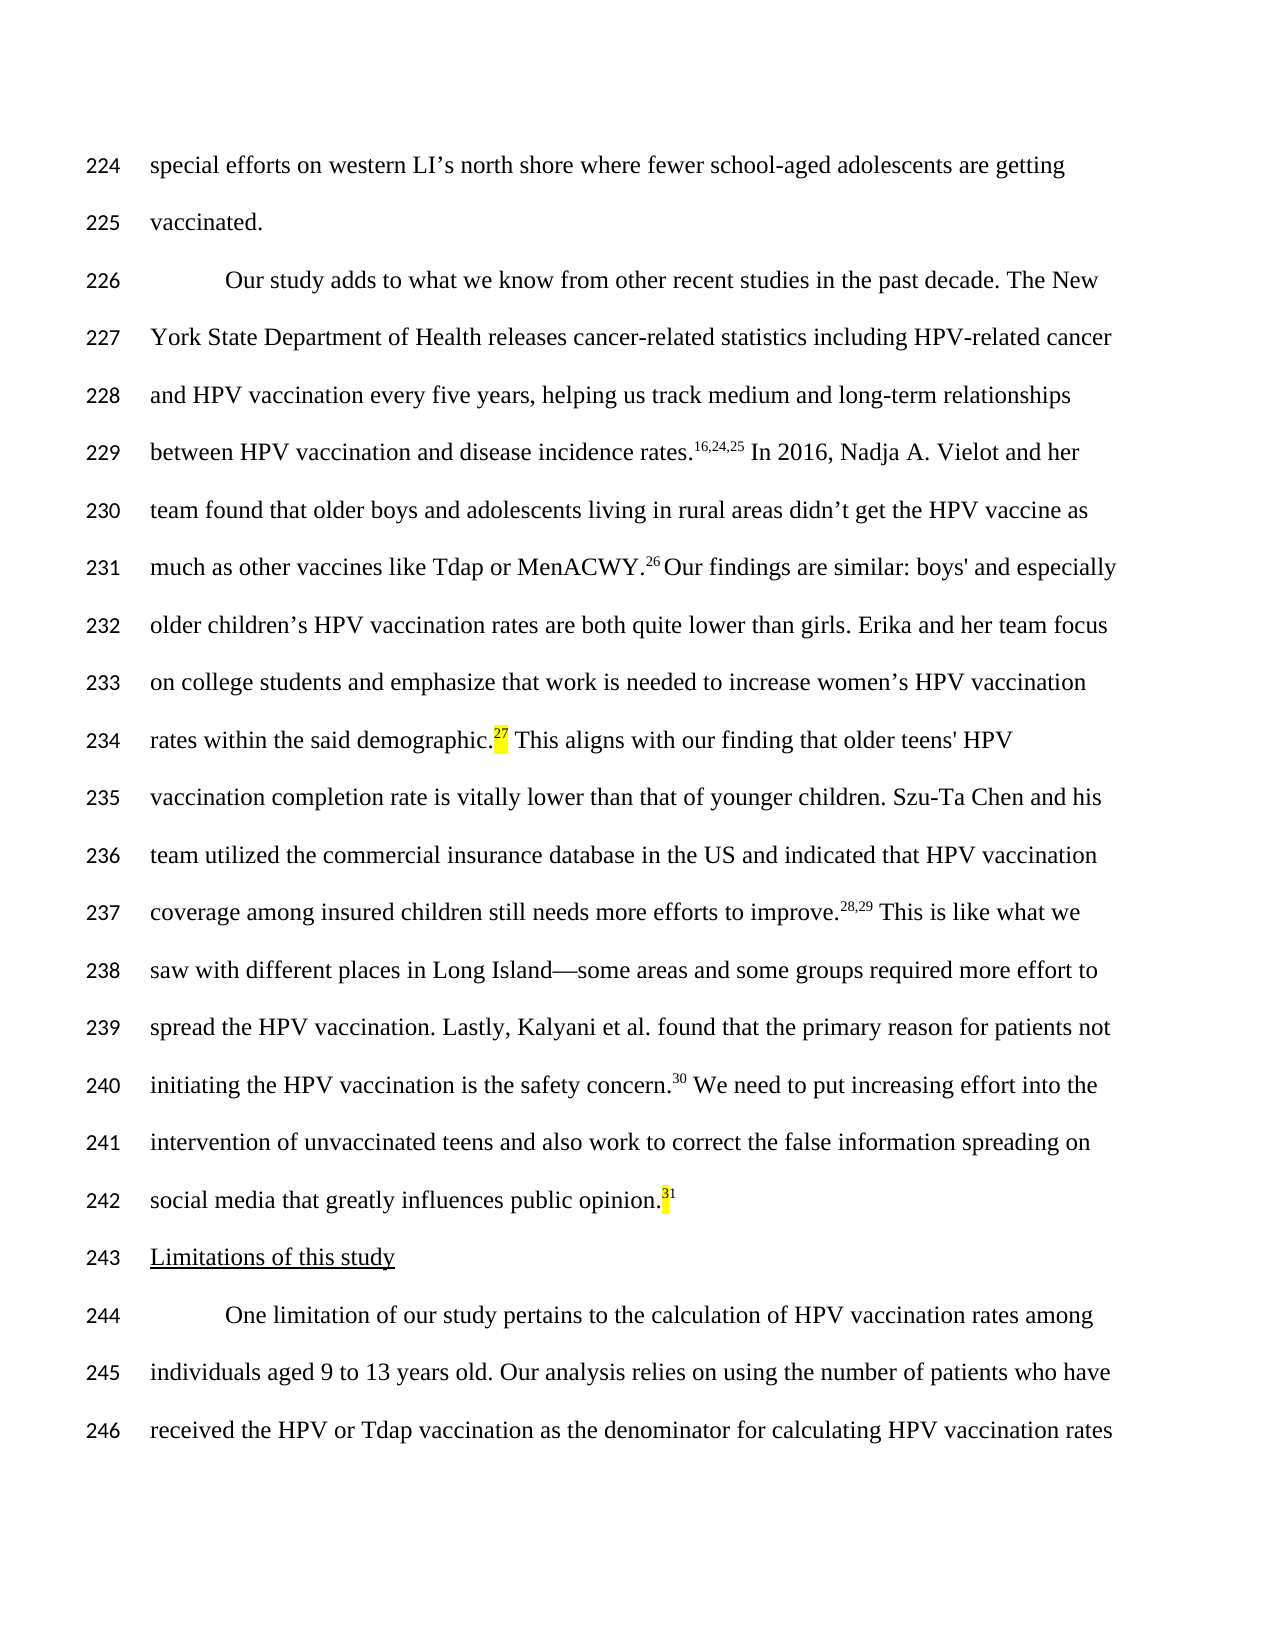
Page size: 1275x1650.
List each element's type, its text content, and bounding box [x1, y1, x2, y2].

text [150, 150, 1125, 236]
text Limitations of this study [150, 1242, 1125, 1271]
text Our study adds to what we know from other recent studies in the past decade. The New York State Department of Health releases cancer-related statistics including HPV-related cancer and HPV vaccination every five years, helping us track medium and long-term relationships between HPV vaccination and disease incidence rates.16,24,25 In 2016, Nadja A. Vielot and her team found that older boys and adolescents living in rural areas didn’t get the HPV vaccine as much as other vaccines like Tdap or MenACWY.26 Our findings are similar: boys' and especially older children’s HPV vaccination rates are both quite lower than girls. Erika and her team focus on college students and emphasize that work is needed to increase women’s HPV vaccination rates within the said demographic.27 This aligns with our finding that older teens' HPV vaccination completion rate is vitally lower than that of younger children. Szu-Ta Chen and his team utilized the commercial insurance database in the US and indicated that HPV vaccination coverage among insured children still needs more efforts to improve.28,29 This is like what we saw with different places in Long Island—some areas and some groups required more effort to spread the HPV vaccination. Lastly, Kalyani et al. found that the primary reason for patients not initiating the HPV vaccination is the safety concern.30 We need to put increasing effort into the intervention of unvaccinated teens and also work to correct the false information spreading on social media that greatly influences public opinion.31 [150, 265, 1125, 1214]
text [150, 1300, 1125, 1444]
